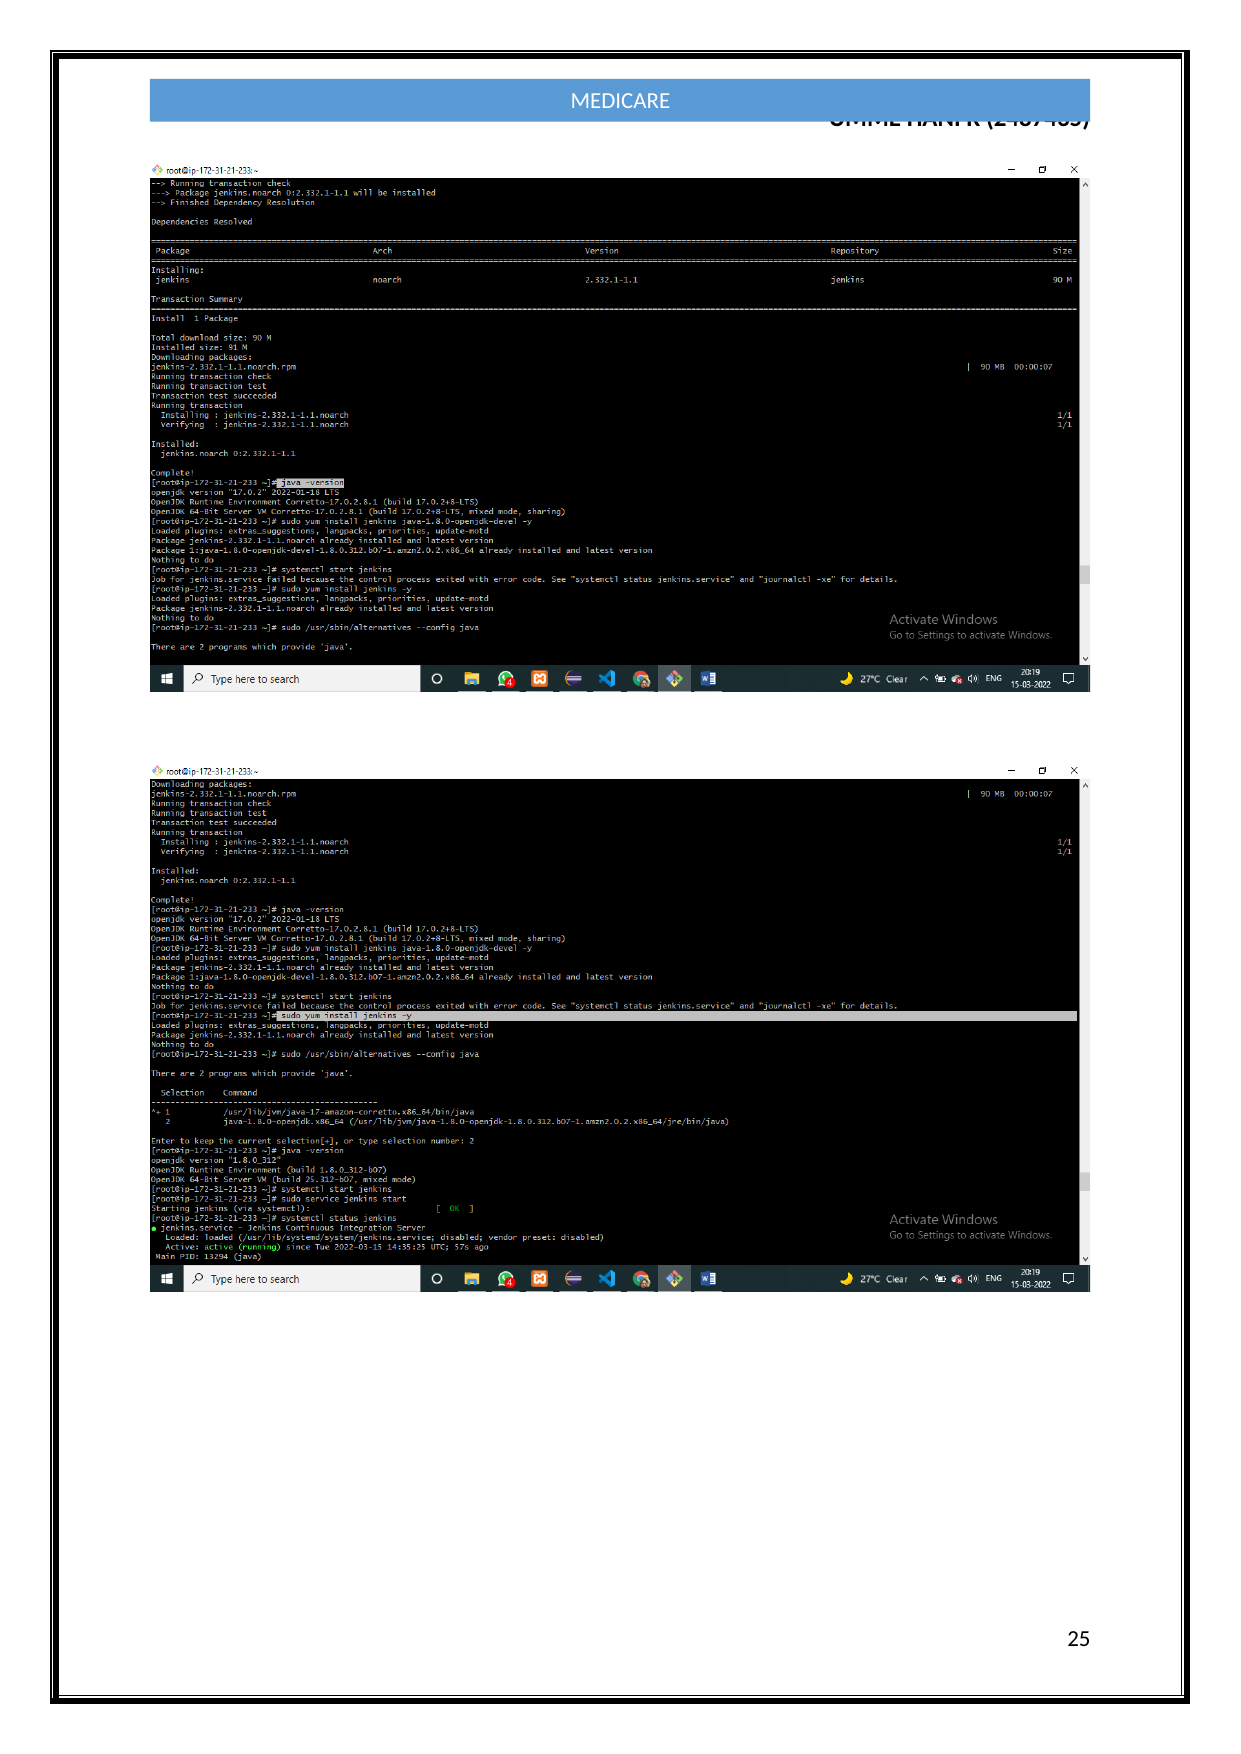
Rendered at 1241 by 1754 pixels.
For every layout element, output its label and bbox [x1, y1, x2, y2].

picture [150, 162, 1091, 692]
picture [150, 763, 1091, 1292]
